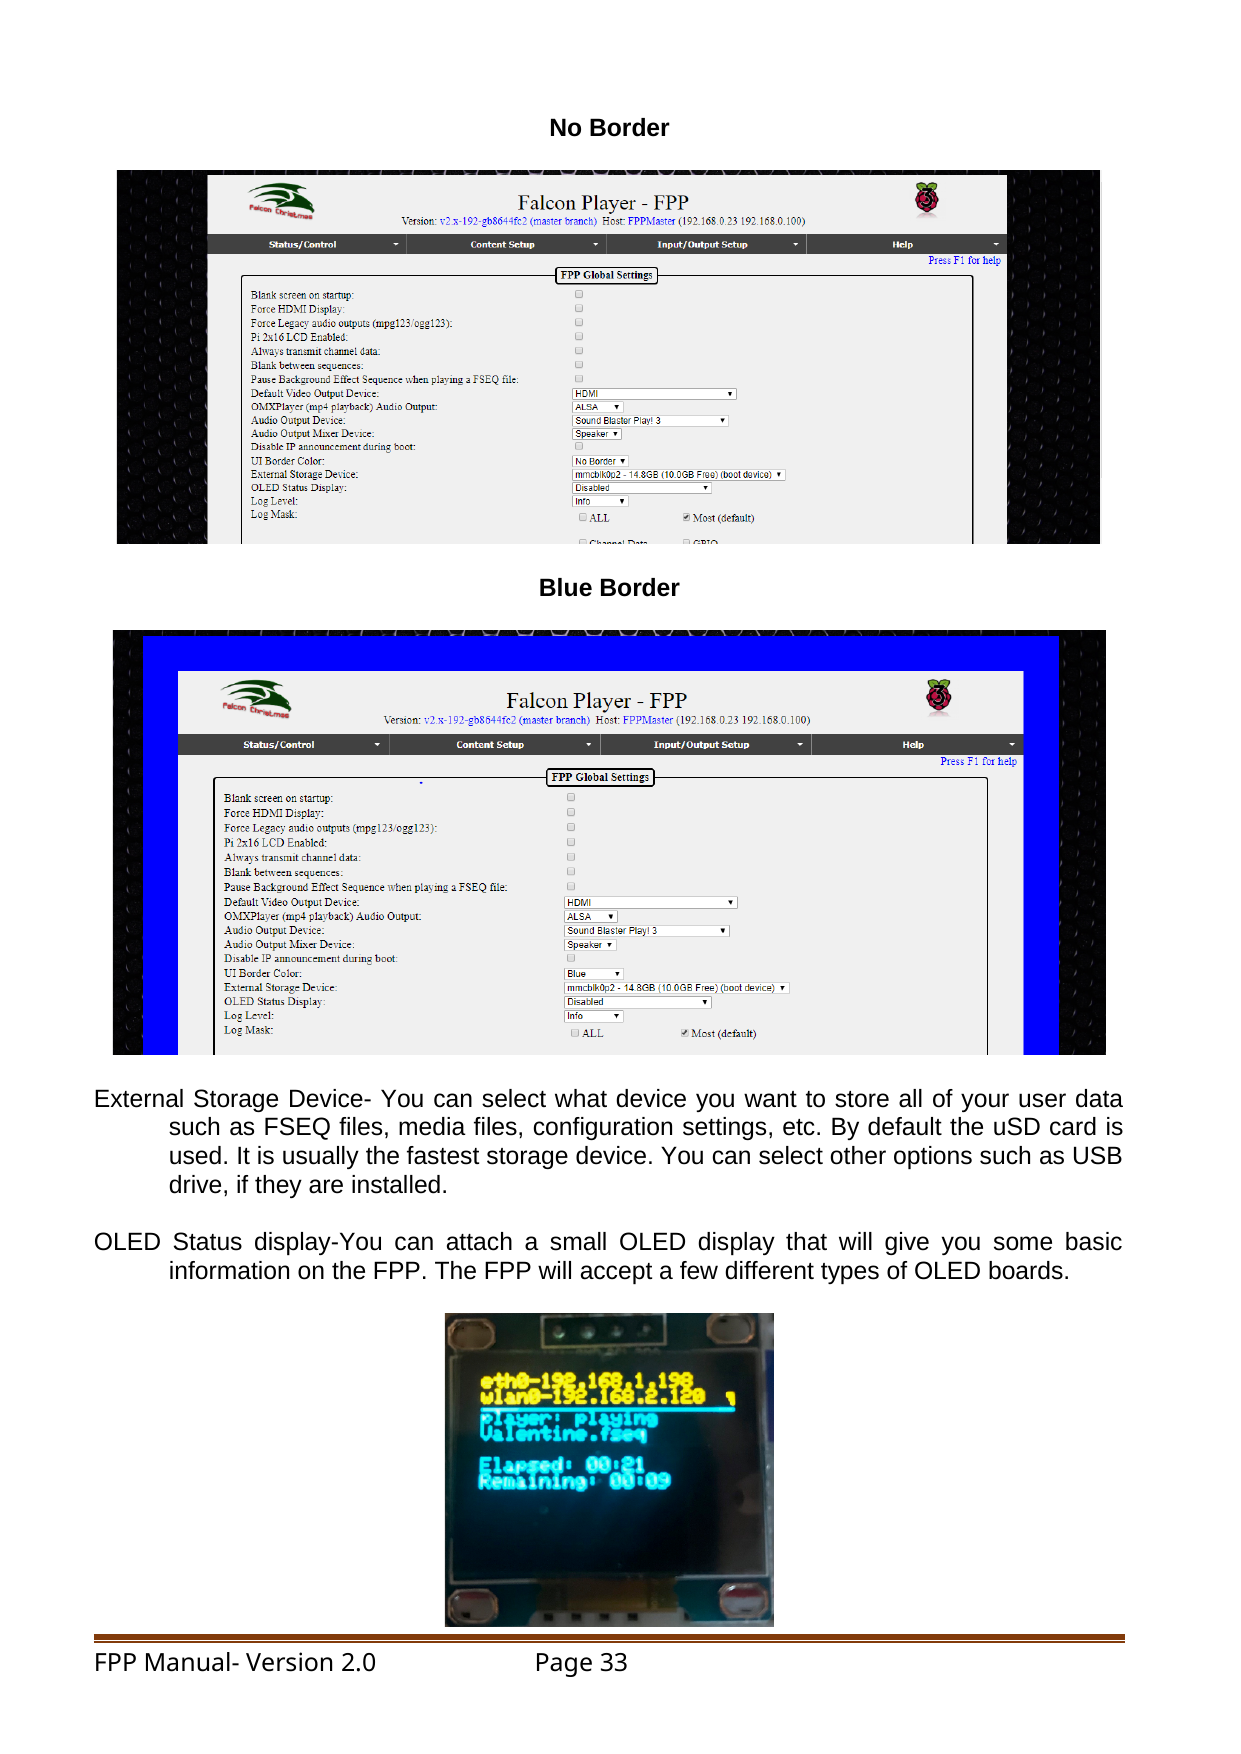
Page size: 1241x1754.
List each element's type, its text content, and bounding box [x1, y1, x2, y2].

list Blue Border [94, 573, 1125, 602]
picture [112, 630, 1106, 1055]
list OLED Status display-You can attach a small OLED display that will give you some basic information on the FPP. The FPP will accept a few different types of OLED boards. [94, 1227, 1125, 1285]
list No Border [94, 113, 1125, 142]
picture [116, 170, 1102, 544]
list External Storage Device- You can select what device you want to store all of your user data such as FSEQ files, media files, configuration settings, etc. By default the uSD card is used. It is usually the fastest storage device. You can select other options such as USB drive, if they are installed. [94, 1084, 1125, 1199]
picture [444, 1313, 774, 1627]
